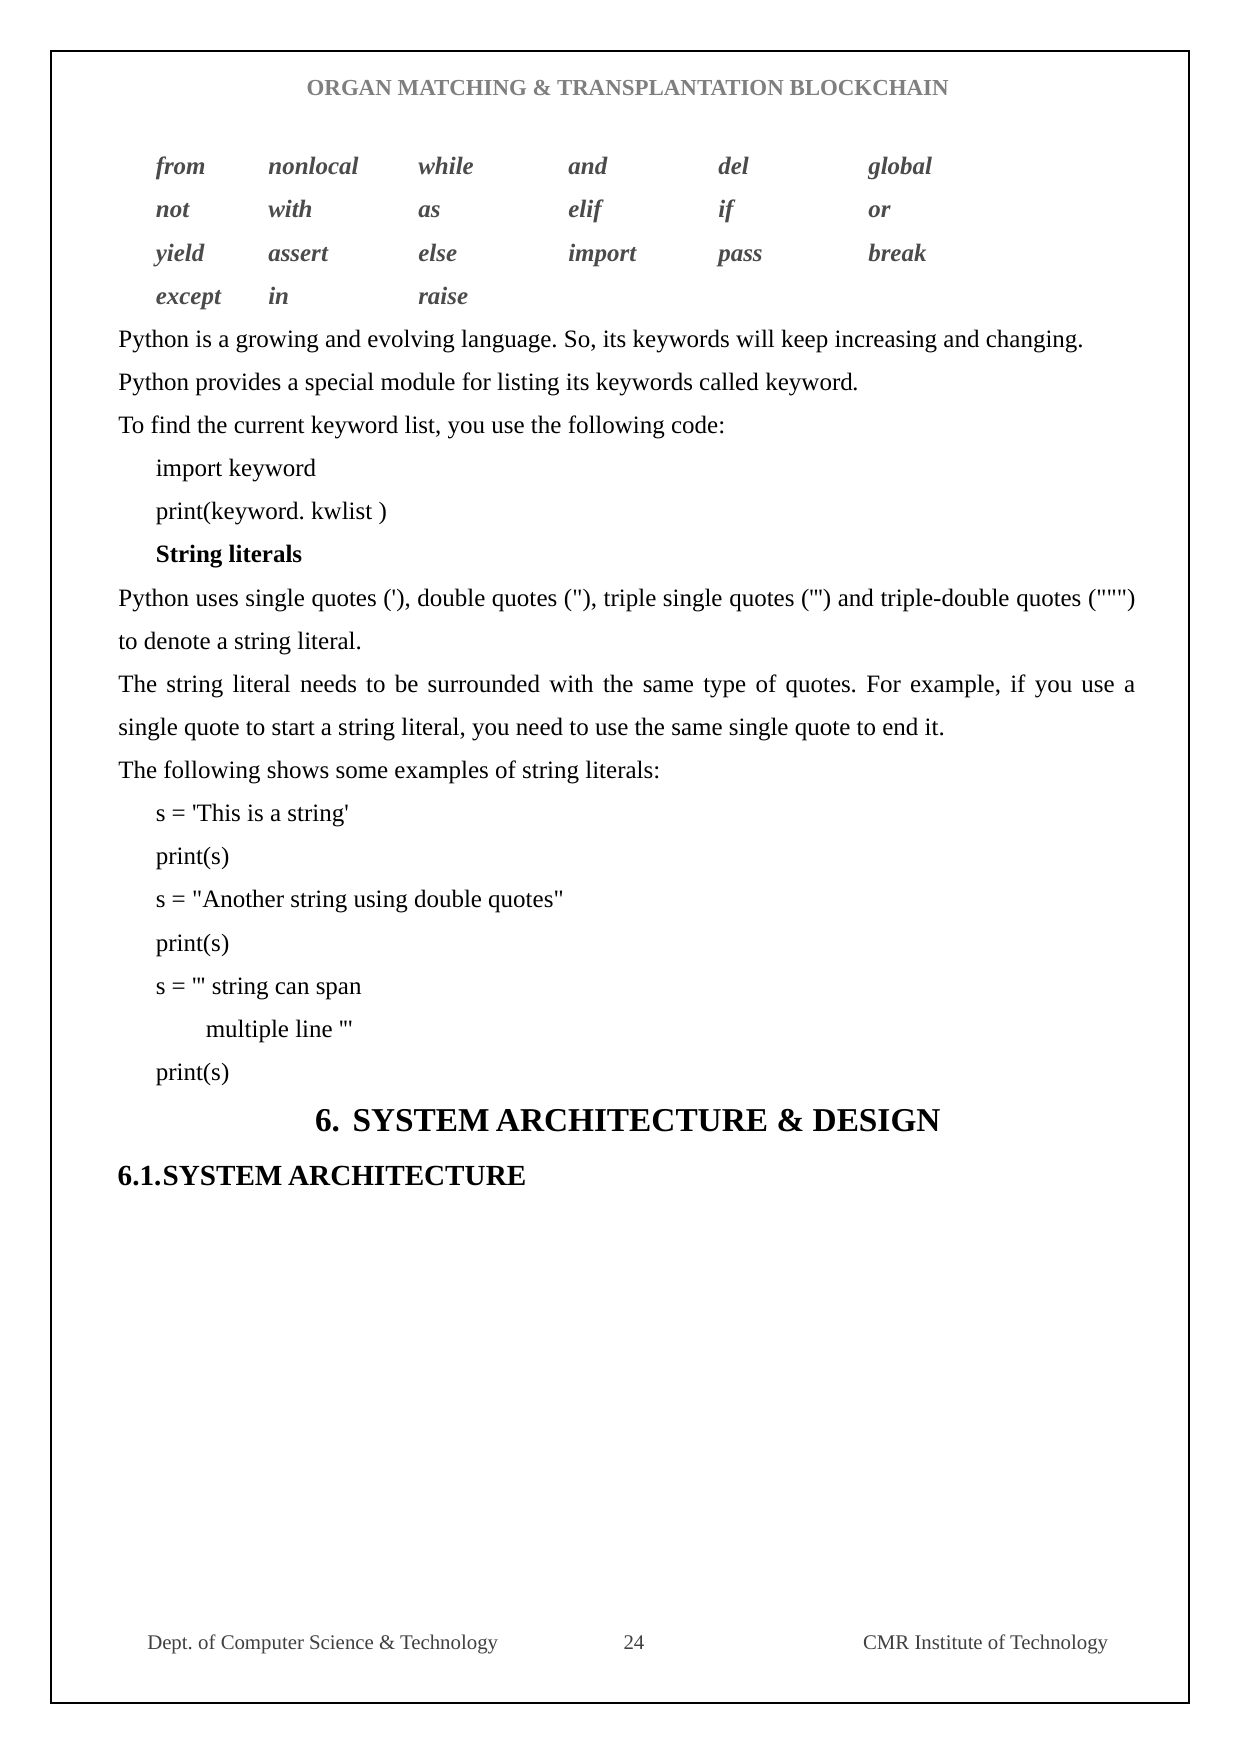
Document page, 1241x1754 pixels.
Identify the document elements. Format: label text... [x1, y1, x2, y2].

text except in raise [156, 281, 1137, 309]
text s = "Another string using double quotes" [156, 884, 1137, 913]
text Python uses single quotes ('), double quotes ("), triple single quotes (''') and triple-double quotes (""") to denote a string literal. [118, 583, 1137, 654]
text Python is a growing and evolving language. So, its keywords will keep increasing and changing. [118, 324, 1137, 353]
text not with as elif if or [156, 194, 1137, 223]
text To find the current keyword list, you use the following code: [118, 410, 1137, 439]
text from nonlocal while and del global [156, 151, 1137, 180]
list SYSTEM ARCHITECTURE [117, 1158, 1137, 1191]
text print(keyword. kwlist ) [156, 496, 1137, 525]
text import keyword [156, 453, 1137, 482]
text String literals [156, 539, 1137, 568]
text s = ''' string can span [156, 971, 1137, 999]
text The following shows some examples of string literals: [118, 755, 1137, 784]
text print(s) [156, 928, 1137, 956]
text print(s) [156, 1057, 1137, 1086]
text The string literal needs to be surrounded with the same type of quotes. For example, if you use a single quote to start a string literal, you need to use the same single quote to end it. [118, 669, 1137, 741]
text Python provides a special module for listing its keywords called keyword. [118, 367, 1137, 396]
text multiple line ''' [156, 1014, 1137, 1043]
list SYSTEM ARCHITECTURE & DESIGN [118, 1100, 1137, 1138]
text yield assert else import pass break [156, 238, 1137, 266]
text print(s) [156, 841, 1137, 870]
text s = 'This is a string' [156, 798, 1137, 827]
